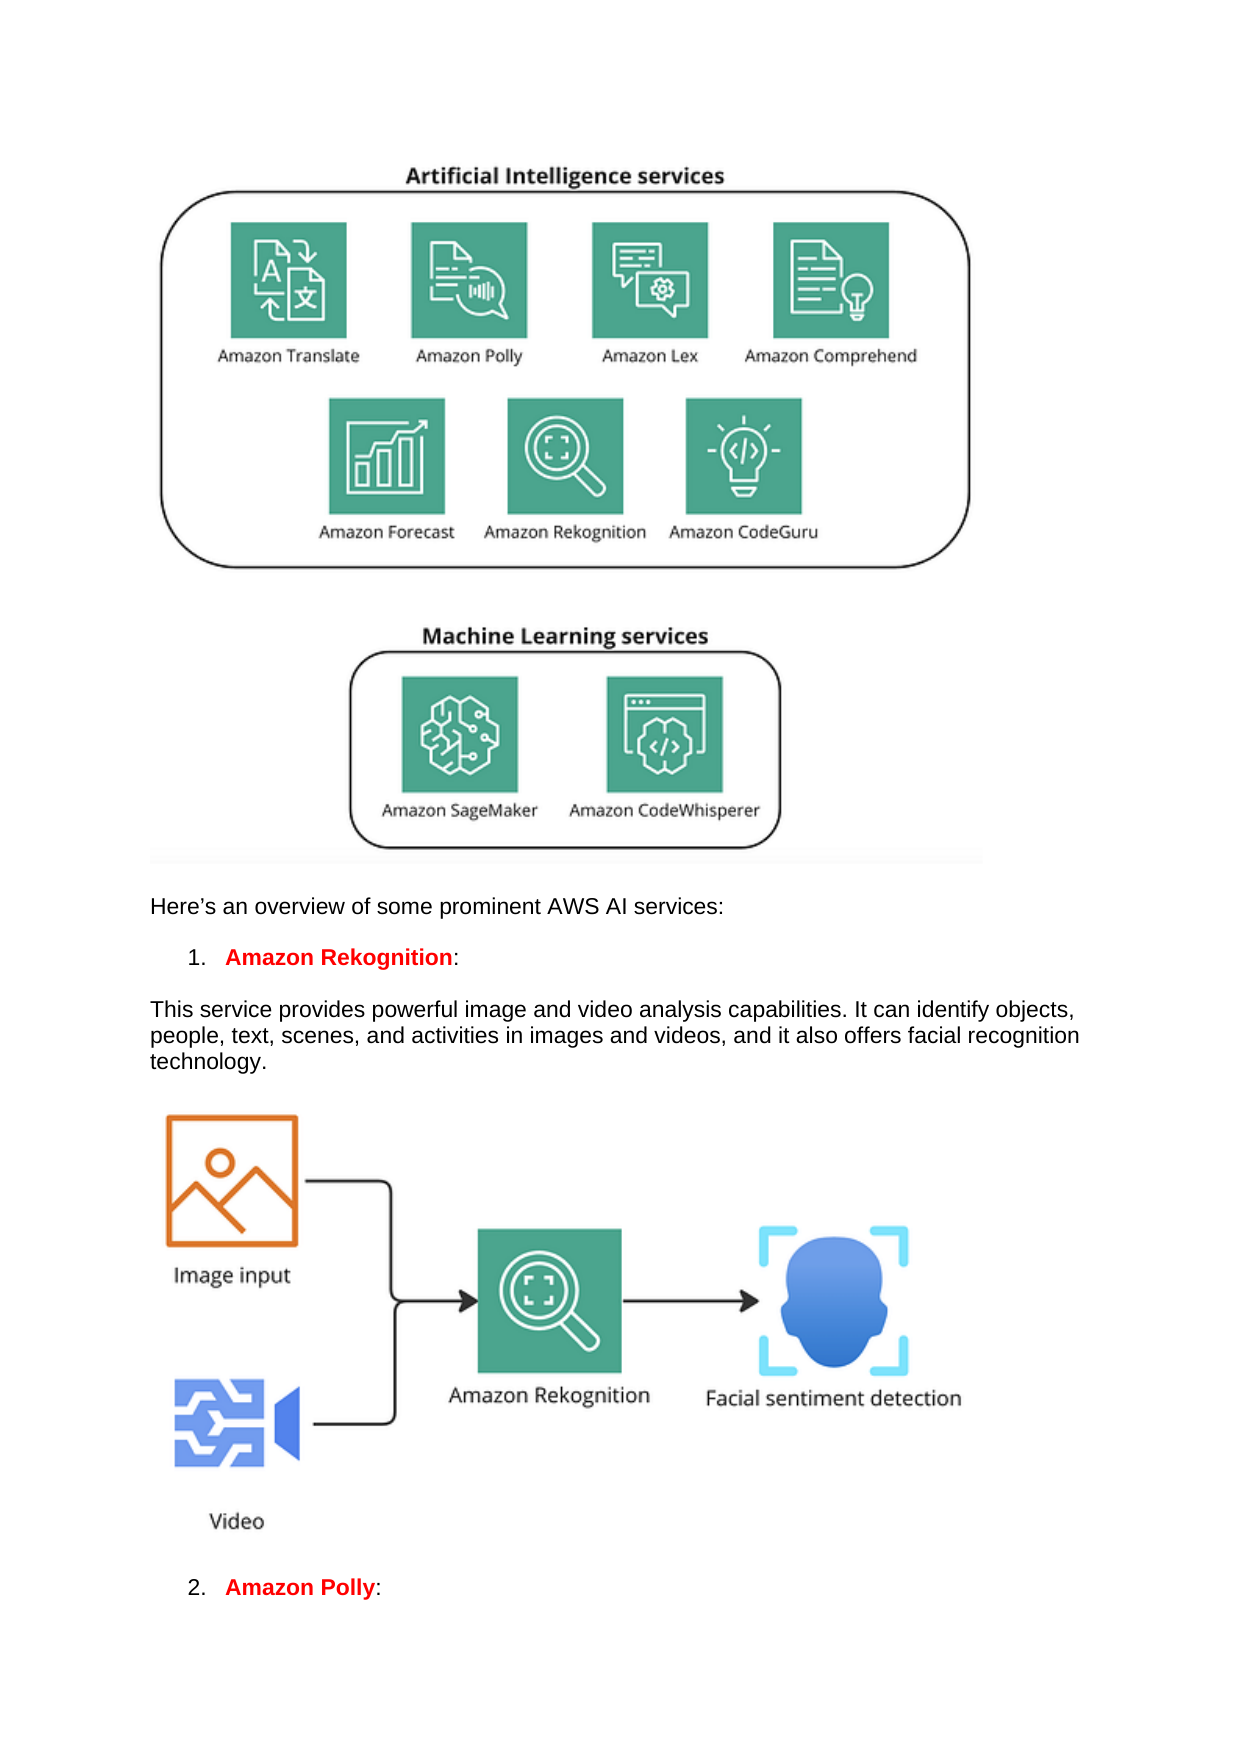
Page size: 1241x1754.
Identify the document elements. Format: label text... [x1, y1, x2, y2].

text This service provides powerful image and video analysis capabilities. It can identify objects, people, text, scenes, and activities in images and videos, and it also offers facial recognition technology. [150, 996, 1090, 1075]
picture [150, 150, 983, 864]
text Here’s an overview of some prominent AWS AI services: [150, 893, 1090, 919]
list Amazon Rekognition: [187, 944, 1090, 971]
picture [150, 1099, 983, 1545]
list Amazon Polly: [187, 1574, 1090, 1600]
